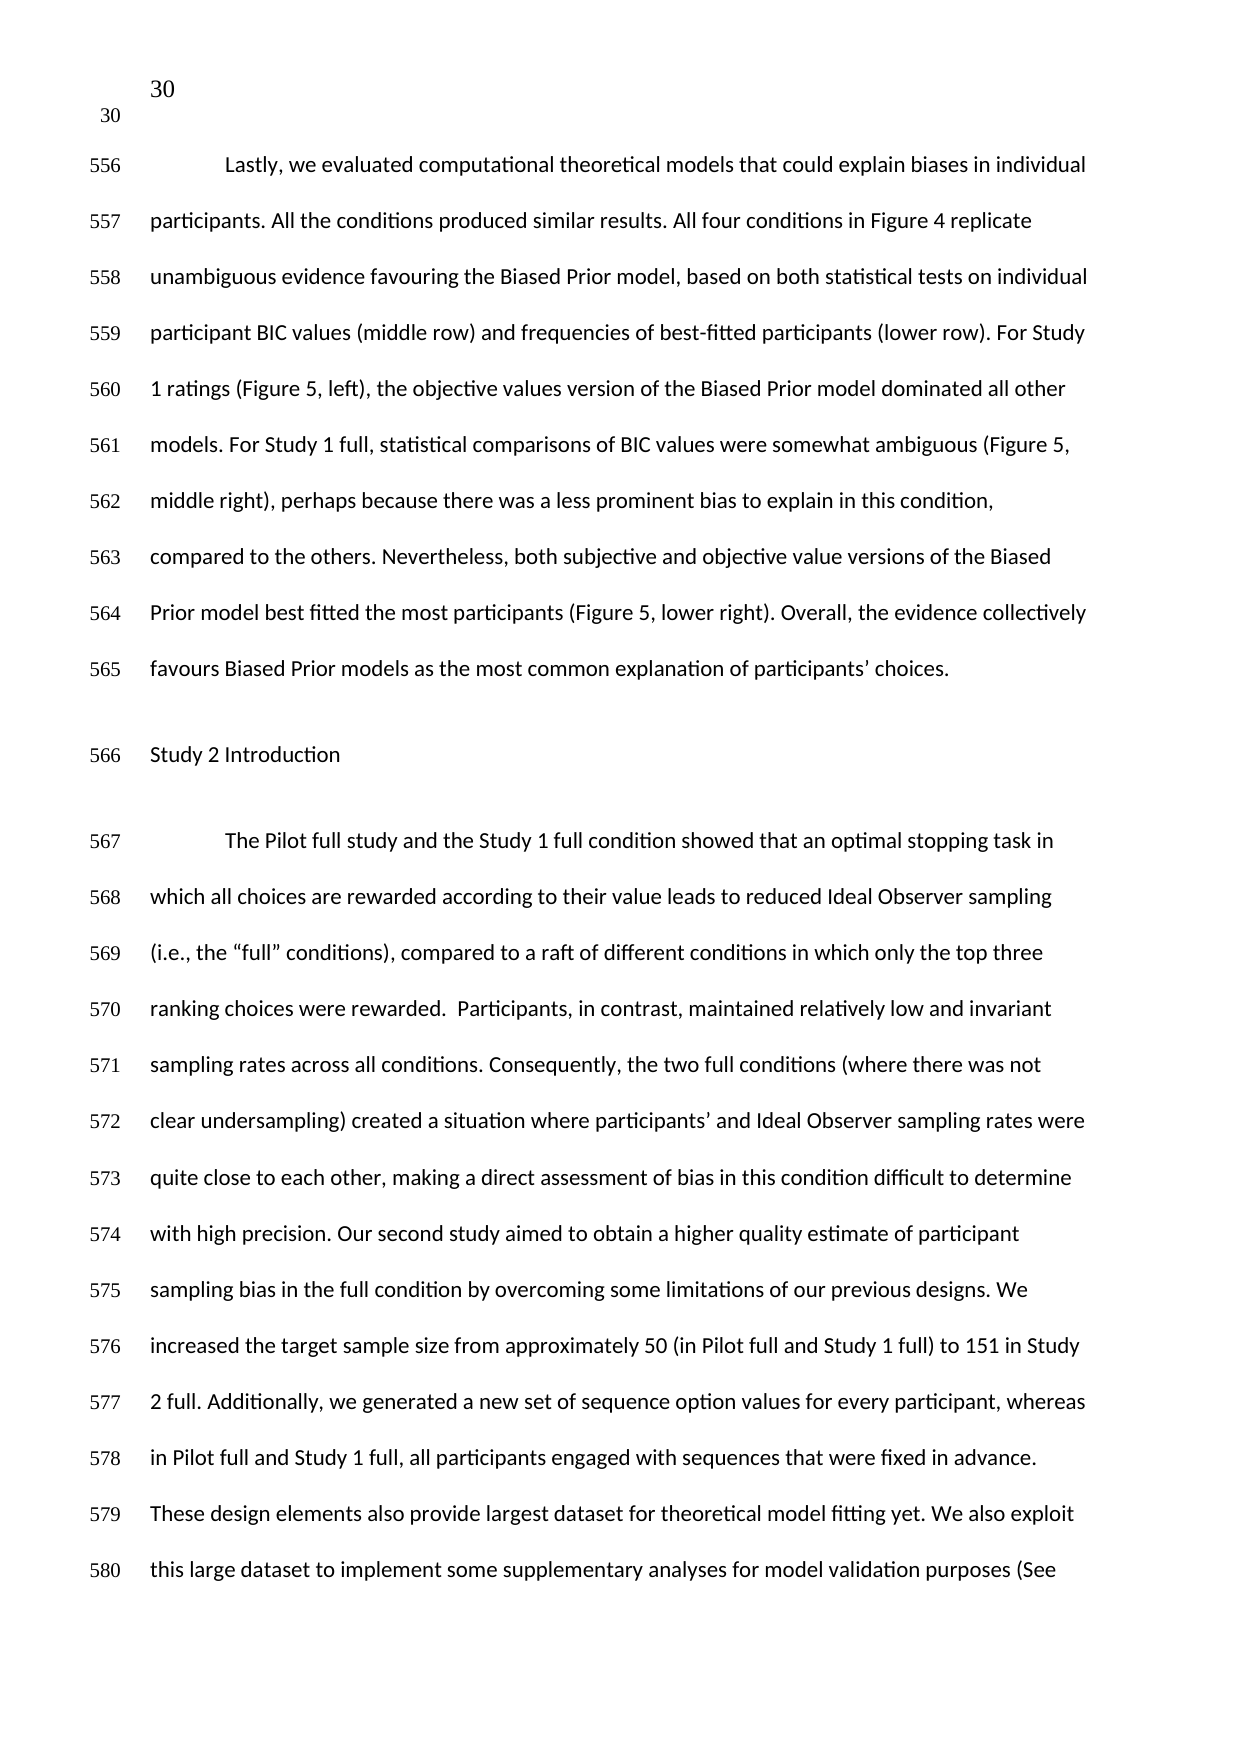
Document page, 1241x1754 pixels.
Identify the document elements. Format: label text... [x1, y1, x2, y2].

text Study 2 Introduction [150, 740, 1090, 768]
text The Pilot full study and the Study 1 full condition showed that an optimal stopping task in which all choices are rewarded according to their value leads to reduced Ideal Observer sampling (i.e., the “full” conditions), compared to a raft of different conditions in which only the top three ranking choices were rewarded. Participants, in contrast, maintained relatively low and invariant sampling rates across all conditions. Consequently, the two full conditions (where there was not clear undersampling) created a situation where participants’ and Ideal Observer sampling rates were quite close to each other, making a direct assessment of bias in this condition difficult to determine with high precision. Our second study aimed to obtain a higher quality estimate of participant sampling bias in the full condition by overcoming some limitations of our previous designs. We increased the target sample size from approximately 50 (in Pilot full and Study 1 full) to 151 in Study 2 full. Additionally, we generated a new set of sequence option values for every participant, whereas in Pilot full and Study 1 full, all participants engaged with sequences that were fixed in advance. These design elements also provide largest dataset for theoretical model fitting yet. We also exploit this large dataset to implement some supplementary analyses for model validation purposes (See [150, 826, 1090, 1583]
text Lastly, we evaluated computational theoretical models that could explain biases in individual participants. All the conditions produced similar results. All four conditions in Figure 4 replicate unambiguous evidence favouring the Biased Prior model, based on both statistical tests on individual participant BIC values (middle row) and frequencies of best-fitted participants (lower row). For Study 1 ratings (Figure 5, left), the objective values version of the Biased Prior model dominated all other models. For Study 1 full, statistical comparisons of BIC values were somewhat ambiguous (Figure 5, middle right), perhaps because there was a less prominent bias to explain in this condition, compared to the others. Nevertheless, both subjective and objective value versions of the Biased Prior model best fitted the most participants (Figure 5, lower right). Overall, the evidence collectively favours Biased Prior models as the most common explanation of participants’ choices. [150, 150, 1090, 682]
